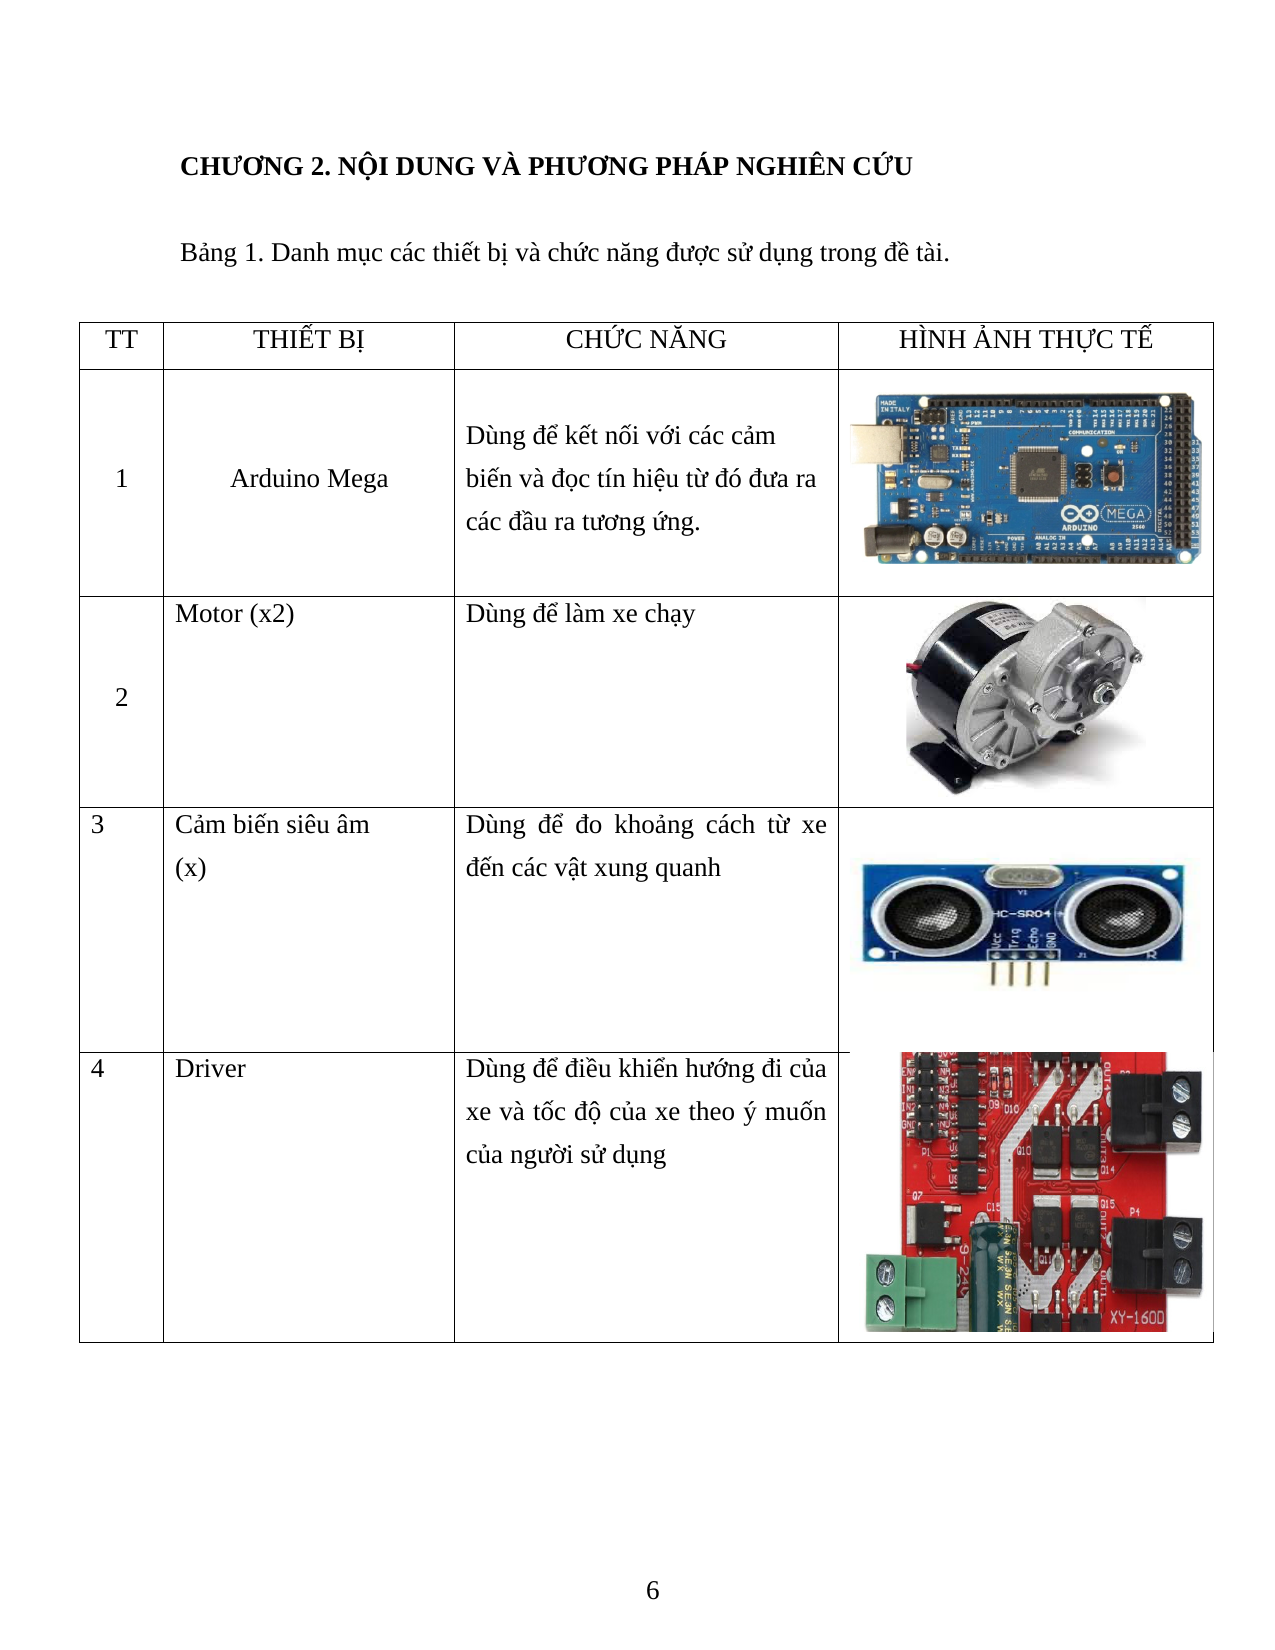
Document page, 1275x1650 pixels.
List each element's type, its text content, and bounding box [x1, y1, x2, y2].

text Bảng 1. Danh mục các thiết bị và chức năng được sử dụng trong đề tài. [180, 236, 1125, 267]
table_cell Motor (x2) [164, 597, 454, 807]
table_cell Arduino Mega [164, 370, 454, 596]
table_cell Driver [164, 1053, 454, 1342]
table_cell [839, 808, 1213, 1052]
picture [849, 392, 1202, 564]
table_cell 1 [80, 370, 163, 596]
table_header TT [80, 323, 163, 368]
table_cell [839, 1053, 1213, 1342]
picture [906, 597, 1146, 798]
table_cell 3 [80, 808, 163, 1052]
table_header THIẾT BỊ [164, 323, 454, 368]
table_cell Cảm biến siêu âm (x) [164, 808, 454, 1052]
table_header HÌNH ẢNH THỰC TẾ [839, 323, 1213, 368]
table_header CHỨC NĂNG [455, 323, 838, 368]
table_cell [839, 370, 1213, 596]
picture [849, 808, 1202, 1042]
table_cell Dùng để điều khiển hướng đi của xe và tốc độ của xe theo ý muốn của người sử dụng [455, 1053, 838, 1342]
picture [849, 1052, 1214, 1332]
table_cell 4 [80, 1053, 163, 1342]
table_cell Dùng để đo khoảng cách từ xe đến các vật xung quanh [455, 808, 838, 1052]
table_cell 2 [80, 597, 163, 807]
table_cell [839, 597, 1213, 807]
table_cell Dùng để kết nối với các cảm biến và đọc tín hiệu từ đó đưa ra các đầu ra tương ứng. [455, 370, 838, 596]
table_cell Dùng để làm xe chạy [455, 597, 838, 807]
text CHƯƠNG 2. NỘI DUNG VÀ PHƯƠNG PHÁP NGHIÊN CỨU [180, 150, 1125, 181]
